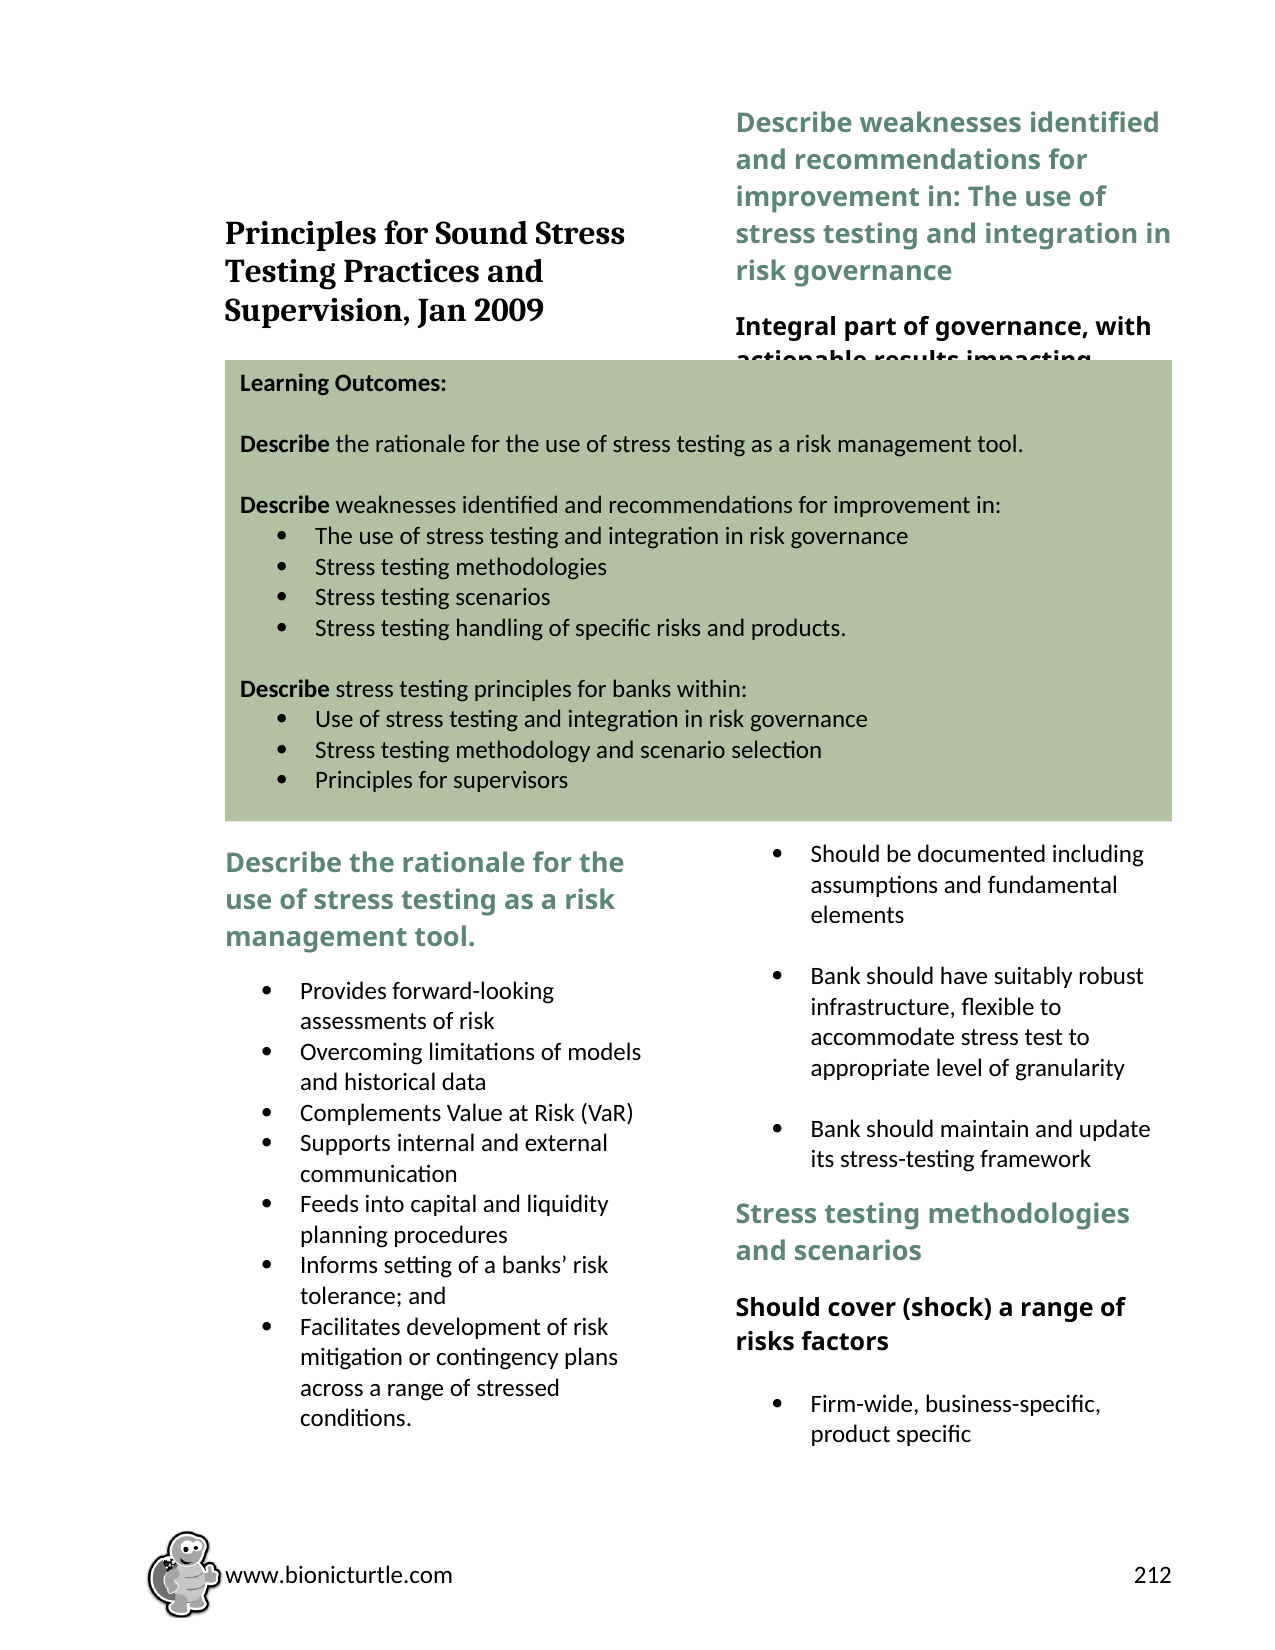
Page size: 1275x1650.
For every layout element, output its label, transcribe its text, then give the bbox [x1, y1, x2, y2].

subtitle Stress testing methodologies and scenarios [735, 1195, 1172, 1268]
list Bank should have suitably robust infrastructure, flexible to accommodate stress test to appropriate level of granularity [773, 960, 1172, 1082]
list Should be documented including assumptions and fundamental elements [773, 838, 1172, 930]
list Feeds into capital and liquidity planning procedures [262, 1189, 662, 1250]
list Bank should maintain and update its framework [773, 1113, 1172, 1174]
list Firm-wide, business-specific, product specific [773, 1388, 1172, 1479]
subtitle Should cover (shock) a range of risks factors [735, 1289, 1172, 1357]
subtitle Integral part of governance, with actionable results impacting strategic decisions [735, 309, 1172, 360]
subtitle Principles for Sound Stress Testing Practices and Supervision, Jan 2009 [225, 214, 662, 329]
list Facilitates development of risk mitigation or contingency plans across a range of stressed conditions. [262, 1311, 662, 1433]
list Supports internal and external communication [262, 1128, 662, 1189]
list Provides forward-looking assessments of risk [262, 975, 662, 1036]
list Overcoming limitations of models and historical data [262, 1036, 662, 1097]
subtitle Describe the rationale for the use of stress testing as a risk management tool. [225, 843, 662, 954]
list Informs setting of a banks’ risk tolerance; [262, 1250, 662, 1311]
subtitle Describe weaknesses identified and recommendations for improvement in: The use of stress testing and integration in risk governance [735, 103, 1172, 288]
list Complements Value at Risk (VaR) [262, 1097, 662, 1128]
